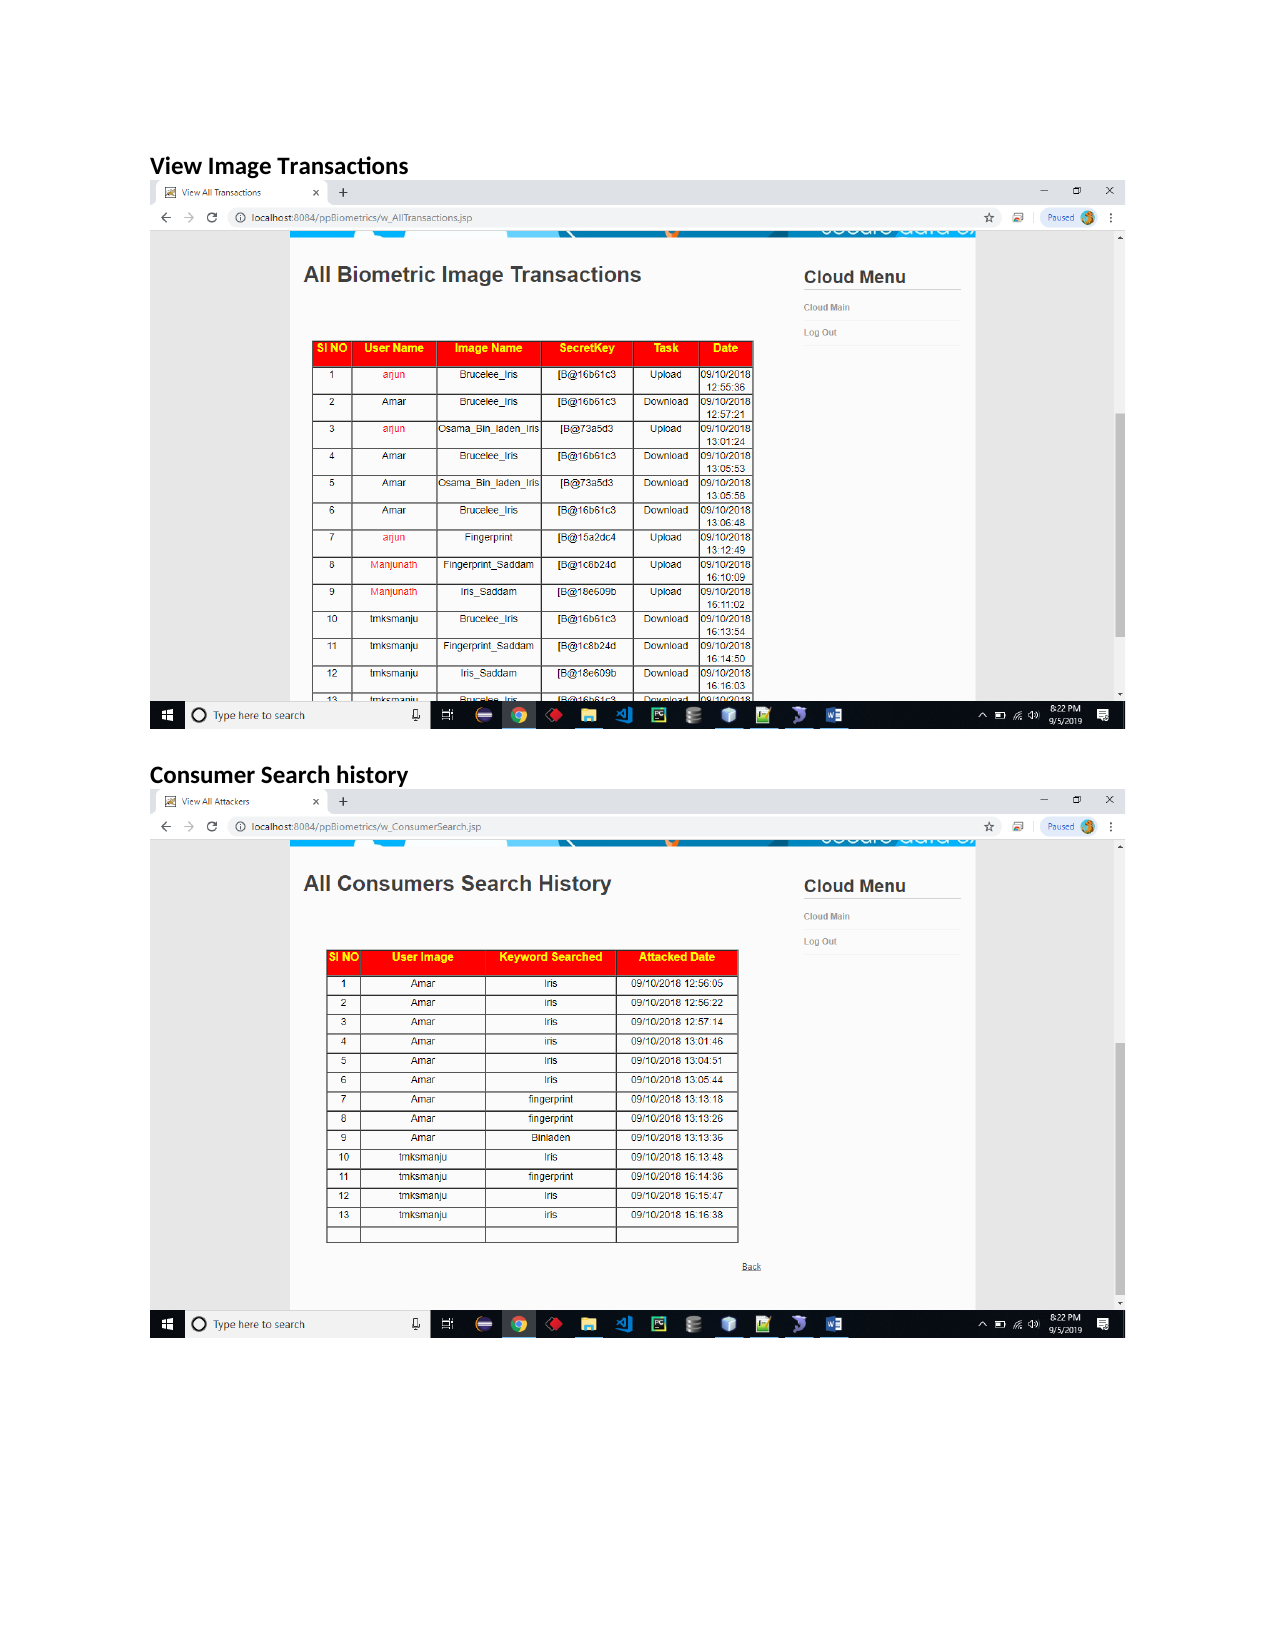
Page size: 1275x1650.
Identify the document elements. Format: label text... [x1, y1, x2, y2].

picture [150, 789, 1125, 1338]
picture [150, 180, 1125, 729]
text View Image Transactions [150, 150, 1125, 180]
text Consumer Search history [150, 759, 1125, 789]
